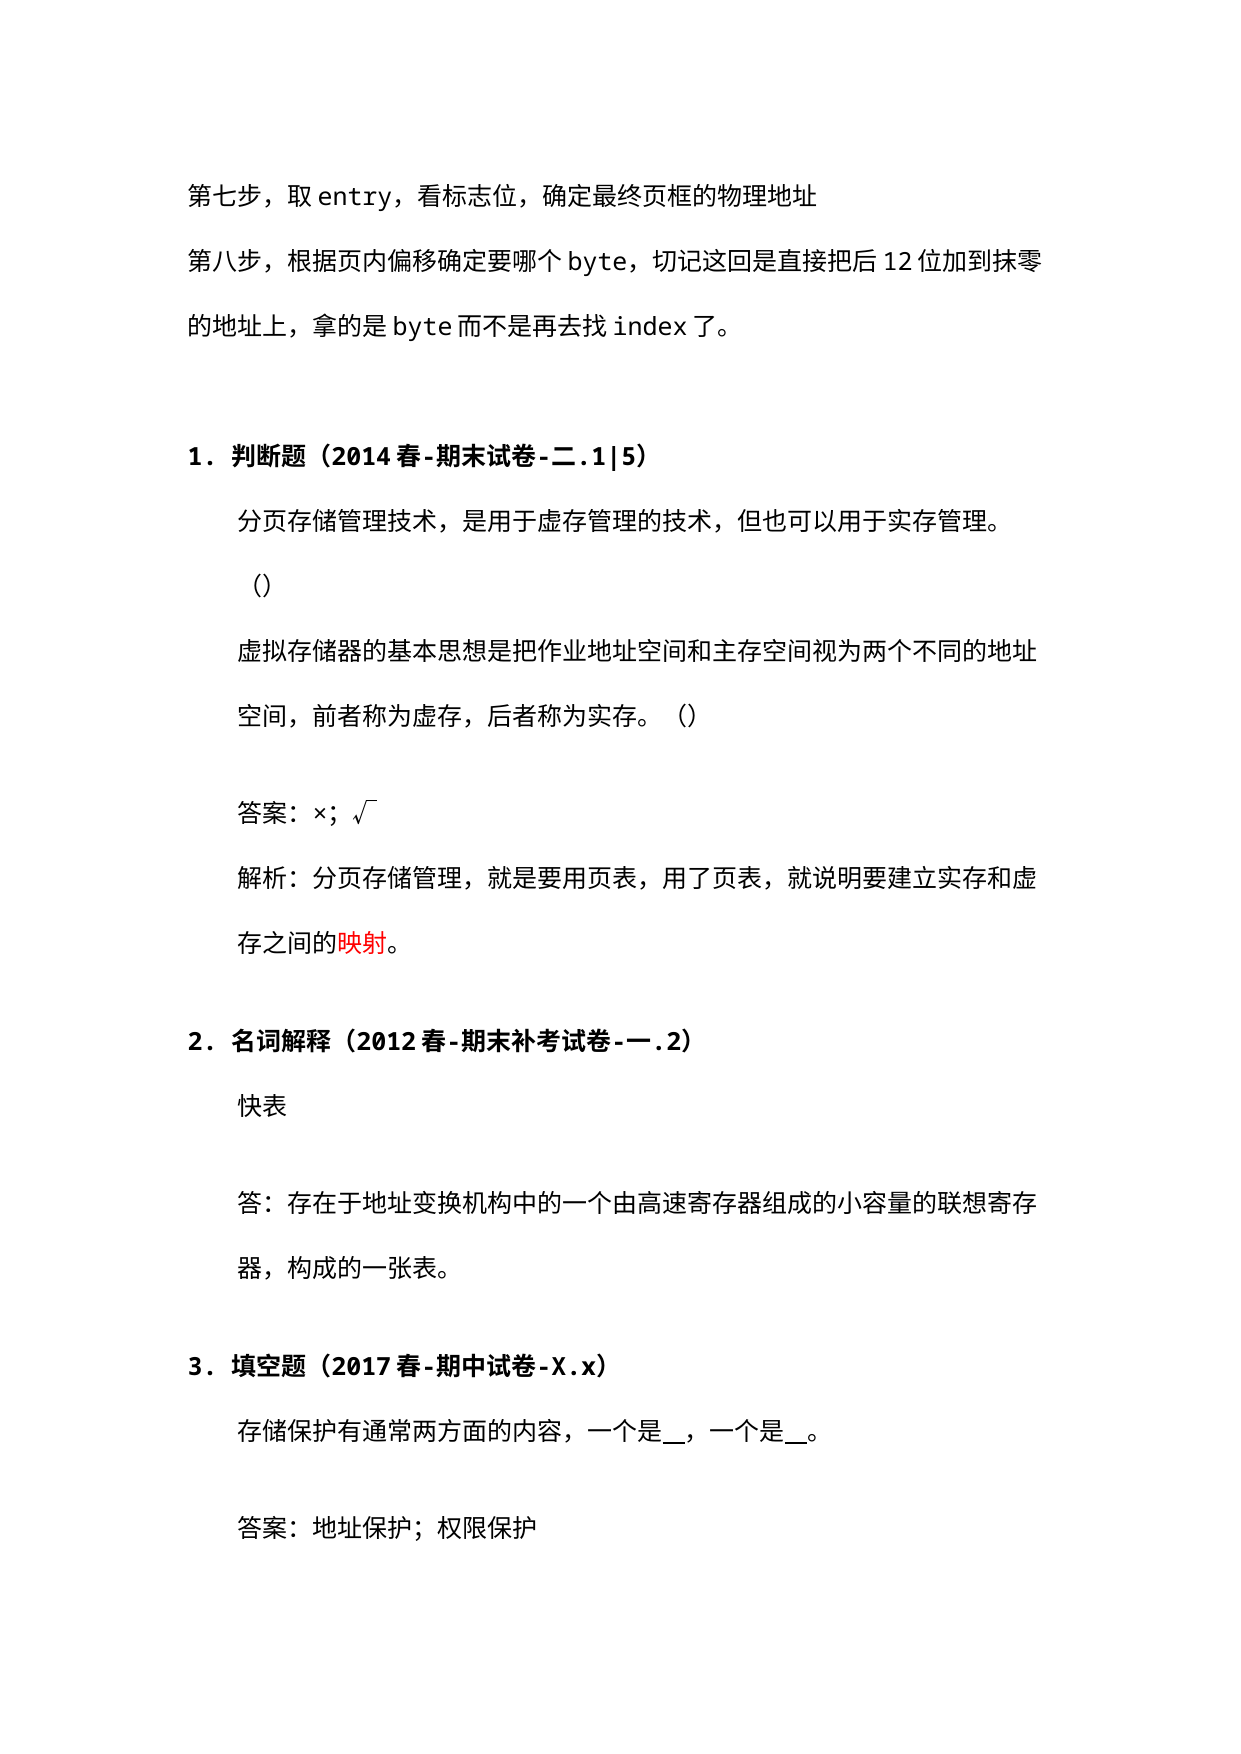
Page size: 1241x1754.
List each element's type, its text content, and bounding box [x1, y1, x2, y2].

text 答案：×；√ [237, 779, 1053, 844]
text 解析：分页存储管理，就是要用页表，用了页表，就说明要建立实存和虚存之间的映射。 [237, 844, 1053, 974]
text 虚拟存储器的基本思想是把作业地址空间和主存空间视为两个不同的地址空间，前者称为虚存，后者称为实存。（） [237, 617, 1053, 747]
text 第七步，取entry，看标志位，确定最终页框的物理地址 [187, 162, 1053, 227]
list 判断题（2014春-期末试卷-二.1|5） [187, 422, 1053, 487]
list 填空题（2017春-期中试卷-X.x） [187, 1332, 1053, 1397]
list 名词解释（2012春-期末补考试卷-一.2） [187, 1007, 1053, 1072]
text 快表 [237, 1072, 1053, 1137]
text 答案：地址保护；权限保护 [237, 1494, 1053, 1559]
text 答：存在于地址变换机构中的一个由高速寄存器组成的小容量的联想寄存器，构成的一张表。 [237, 1169, 1053, 1299]
text 存储保护有通常两方面的内容，一个是 ，一个是 。 [237, 1397, 1053, 1462]
text 第八步，根据页内偏移确定要哪个byte，切记这回是直接把后12位加到抹零的地址上，拿的是byte而不是再去找index了。 [187, 227, 1053, 357]
text 分页存储管理技术，是用于虚存管理的技术，但也可以用于实存管理。（） [237, 487, 1053, 617]
